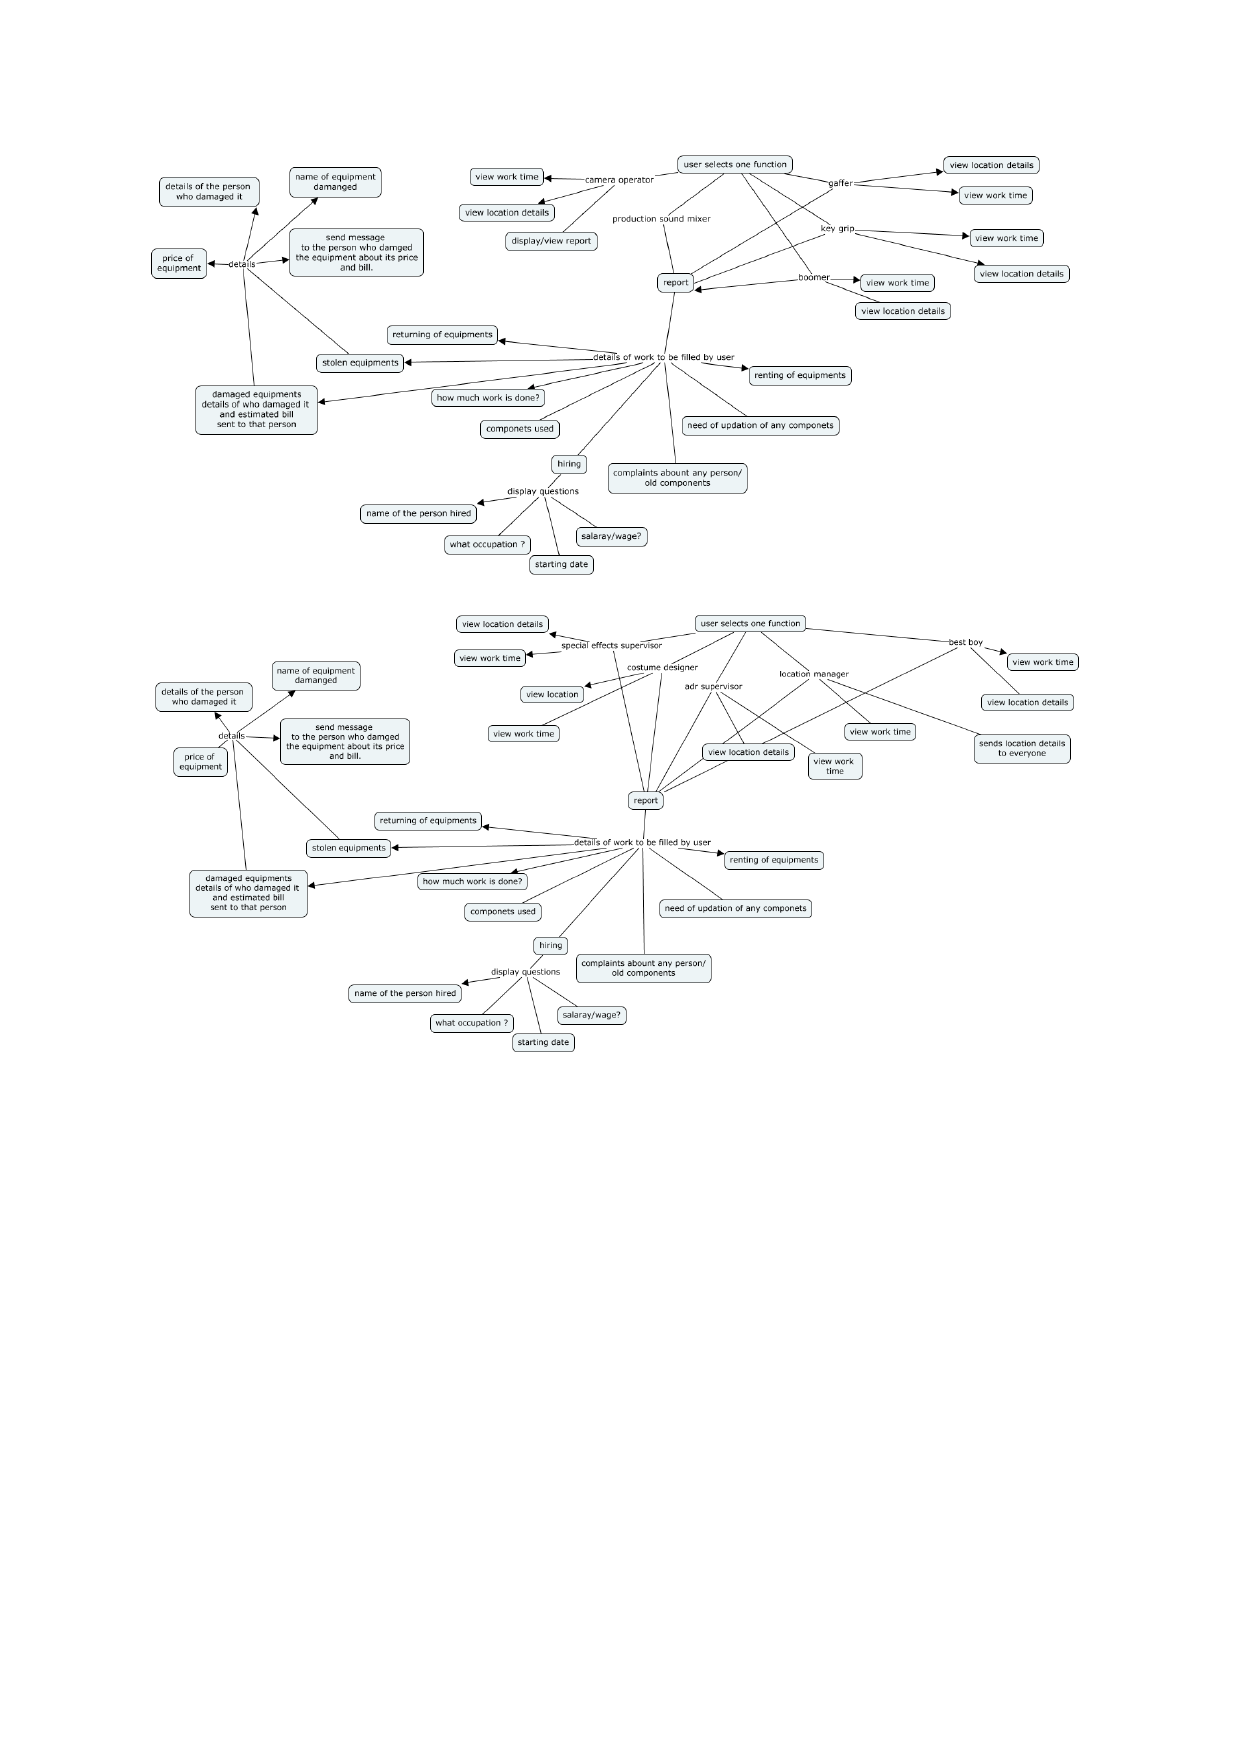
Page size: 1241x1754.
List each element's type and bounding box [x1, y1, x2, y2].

picture [150, 606, 1091, 1079]
picture [150, 150, 1090, 588]
